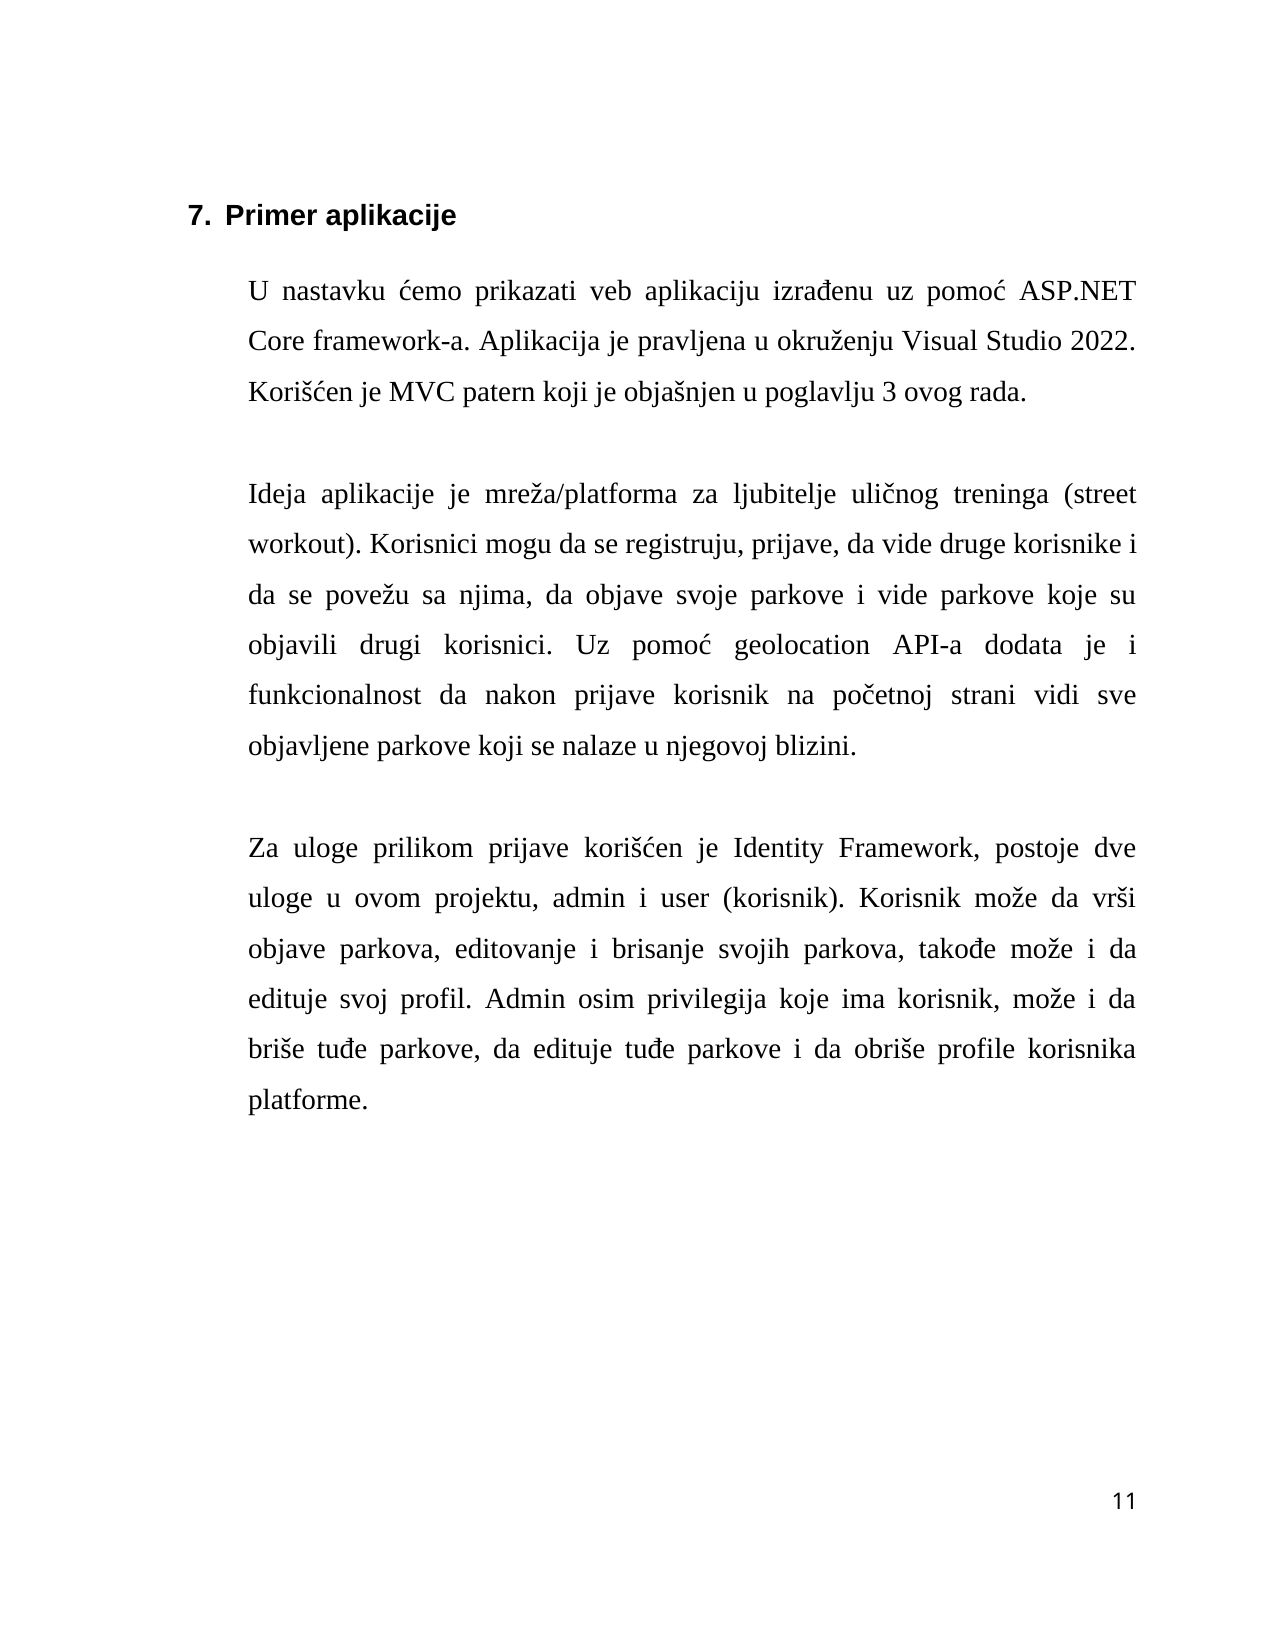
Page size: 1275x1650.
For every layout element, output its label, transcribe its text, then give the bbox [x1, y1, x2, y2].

text U nastavku ćemo prikazati veb aplikaciju izrađenu uz pomoć ASP.NET Core framework-a. Aplikacija je pravljena u okruženju Visual Studio 2022. Korišćen je MVC patern koji je objašnjen u poglavlju 3 ovog rada. [248, 273, 1137, 407]
text Ideja aplikacije je mreža/platforma za ljubitelje uličnog treninga (street workout). Korisnici mogu da se registruju, prijave, da vide druge korisnike i da se povežu sa njima, da objave svoje parkove i vide parkove koje su objavili drugi korisnici. Uz pomoć geolocation API-a dodata je i funkcionalnost da nakon prijave korisnik na početnoj strani vidi sve objavljene parkove koji se nalaze u njegovoj blizini. [248, 476, 1137, 761]
text Za uloge prilikom prijave korišćen je Identity Framework, postoje dve uloge u ovom projektu, admin i user (korisnik). Korisnik može da vrši objave parkova, editovanje i brisanje svojih parkova, takođe može i da edituje svoj profil. Admin osim privilegija koje ima korisnik, može i da briše tuđe parkove, da edituje tuđe parkove i da obriše profile korisnika platforme. [248, 830, 1137, 1115]
subtitle Primer aplikacije [187, 198, 1137, 231]
